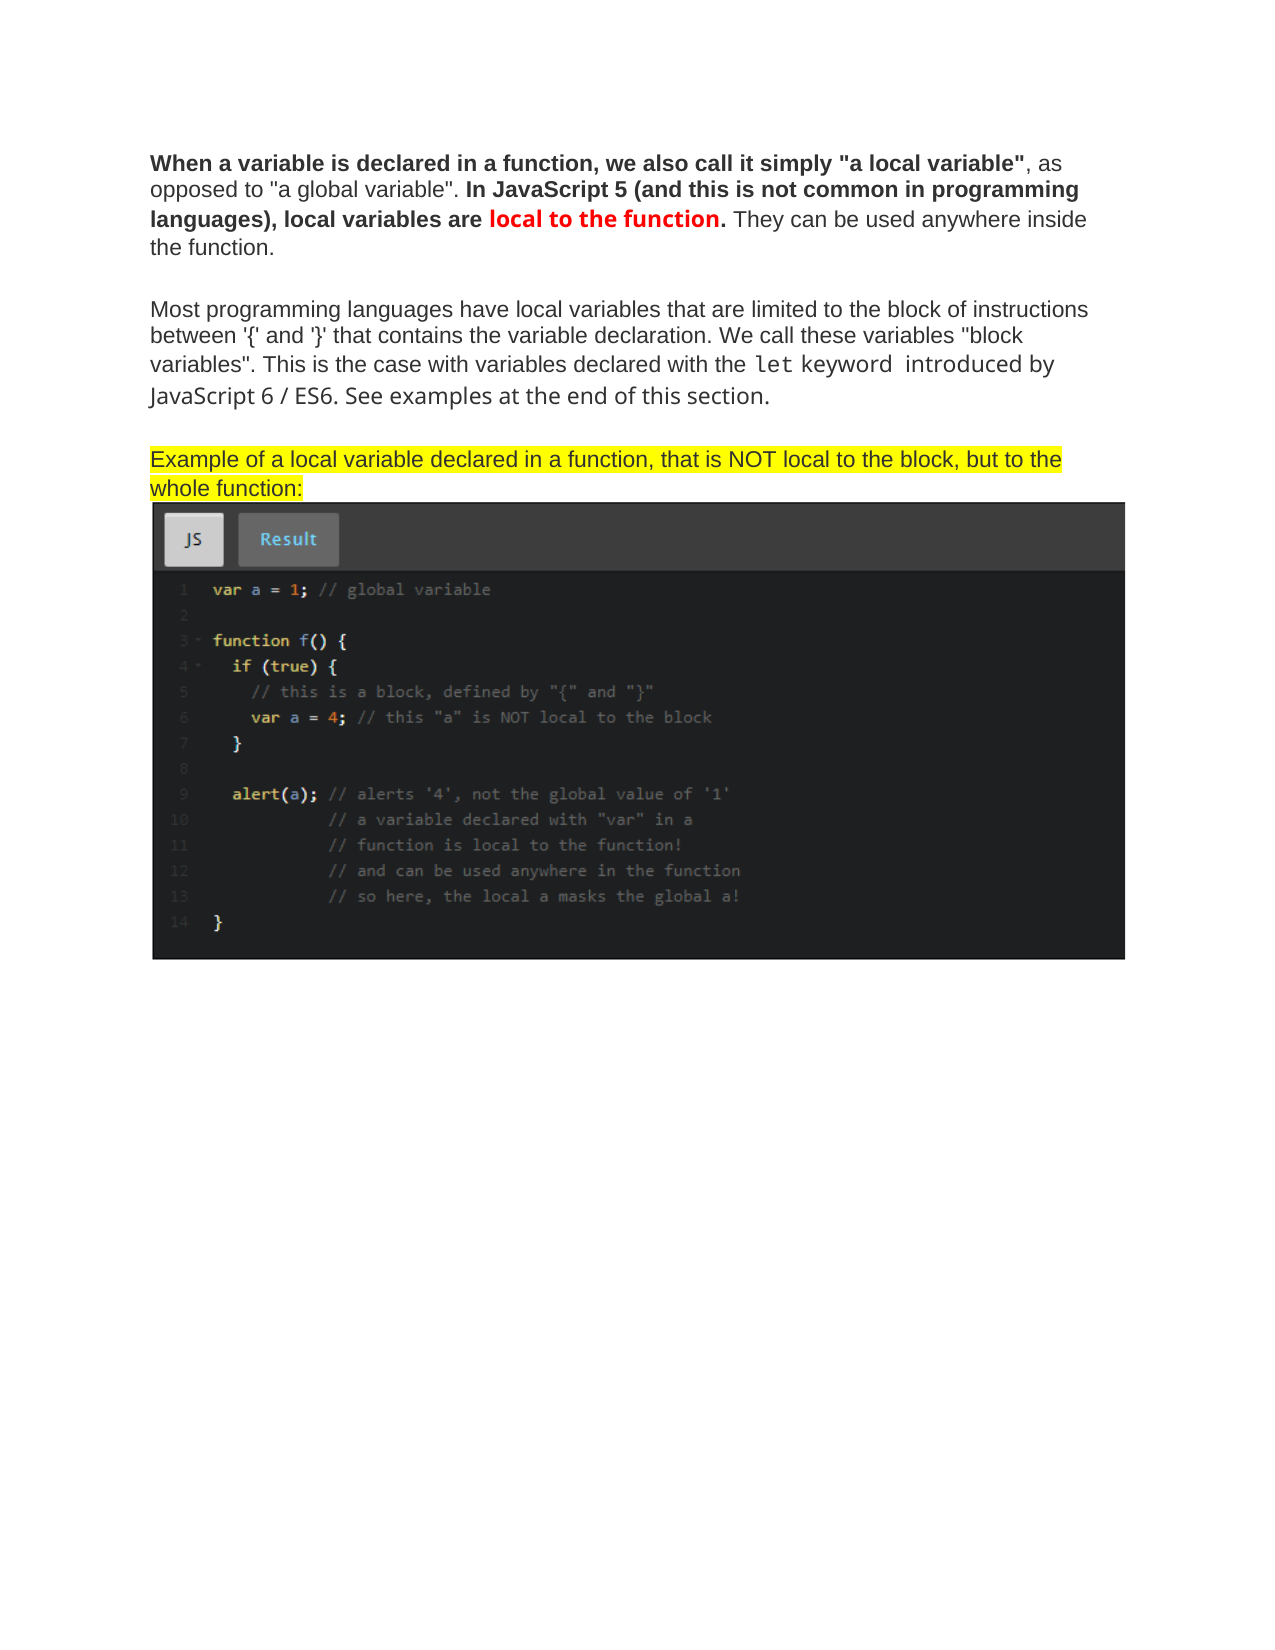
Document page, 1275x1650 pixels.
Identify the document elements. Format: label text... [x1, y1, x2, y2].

text Most programming languages have local variables that are limited to the block of instructions between '{' and '}' that contains the variable declaration. We call these variables "block variables". This is the case with variables declared with the let keyword introduced by JavaScript 6 / ES6. See examples at the end of this section. [150, 296, 1125, 411]
text Example of a local variable declared in a function, that is NOT local to the block, but to the whole function: [150, 446, 1125, 501]
text When a variable is declared in a function, we also call it simply "a local variable", as opposed to "a global variable". In JavaScript 5 (and this is not common in programming languages), local variables are local to the function. They can be used anywhere inside the function. [150, 150, 1125, 260]
picture [150, 501, 1125, 961]
